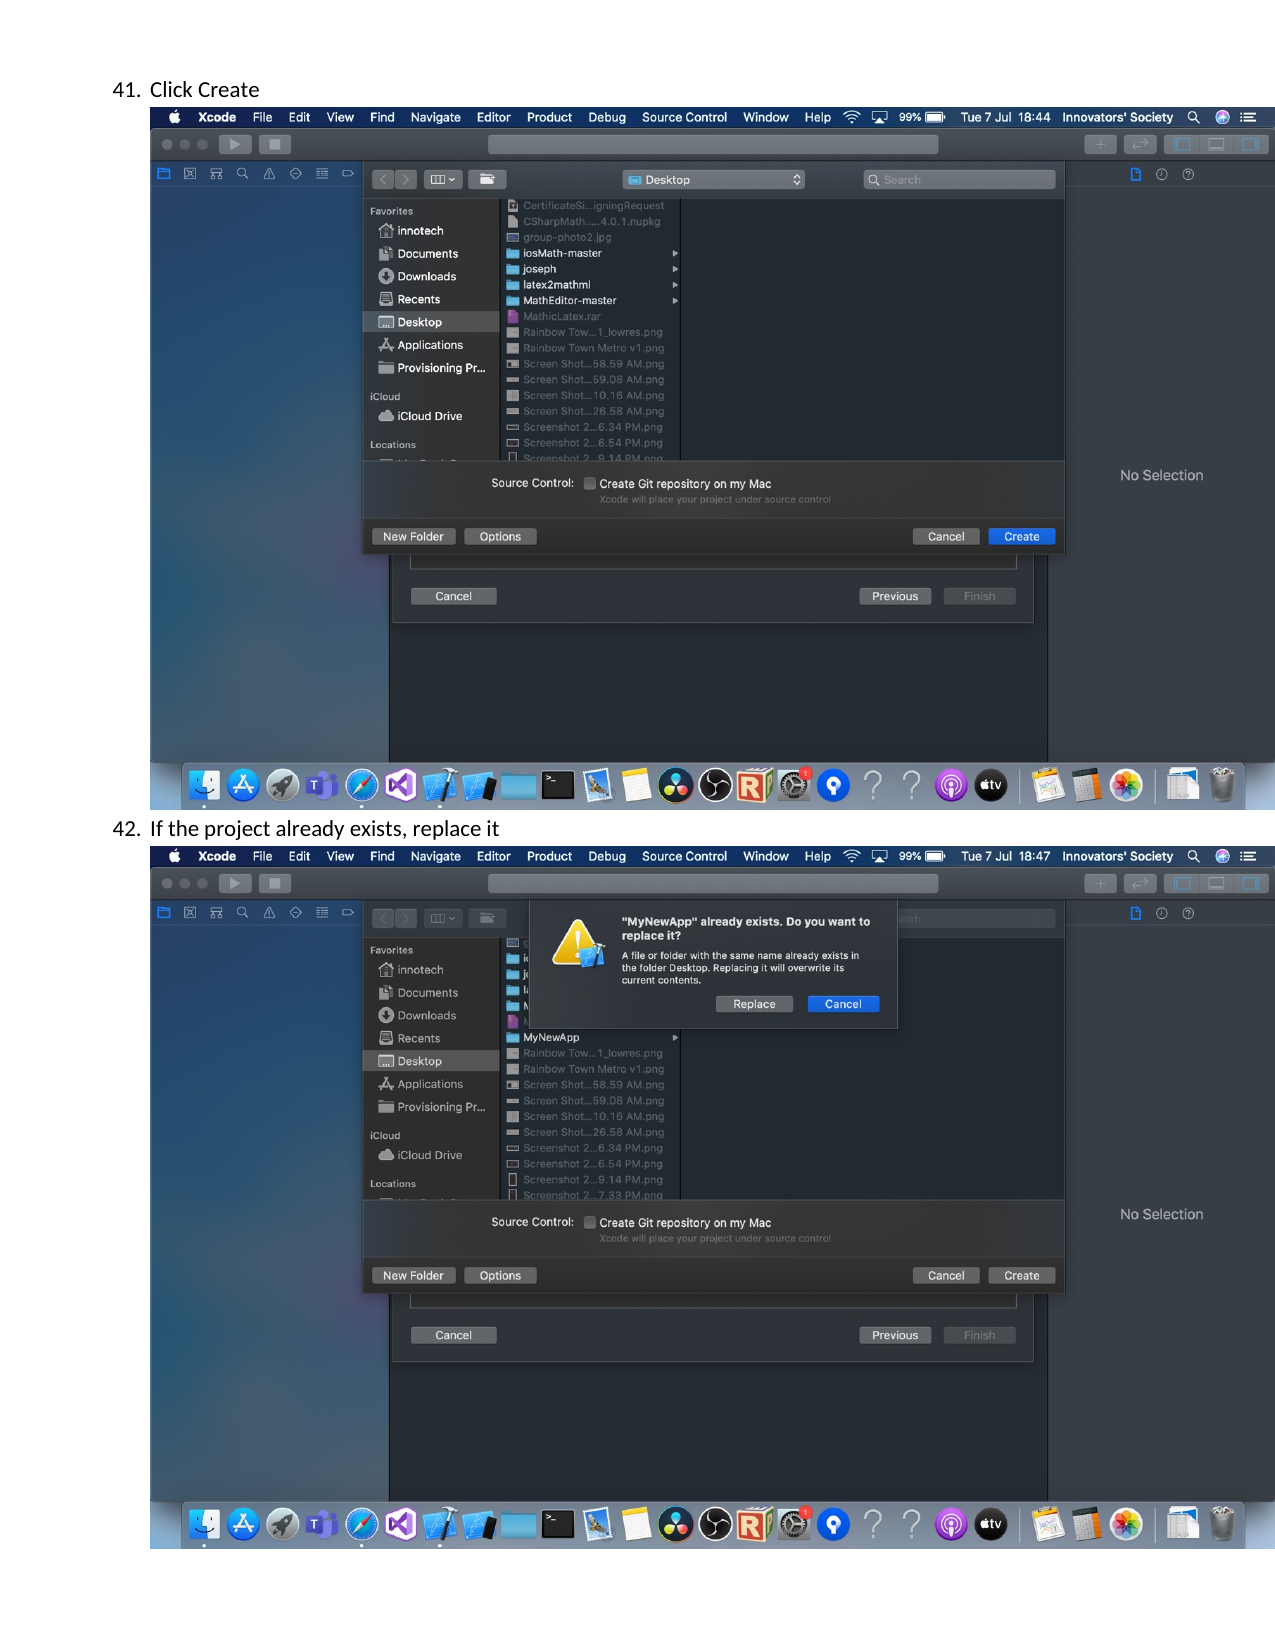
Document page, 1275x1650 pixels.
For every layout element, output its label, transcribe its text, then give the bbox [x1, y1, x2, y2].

picture [150, 846, 1275, 1549]
picture [150, 107, 1275, 810]
